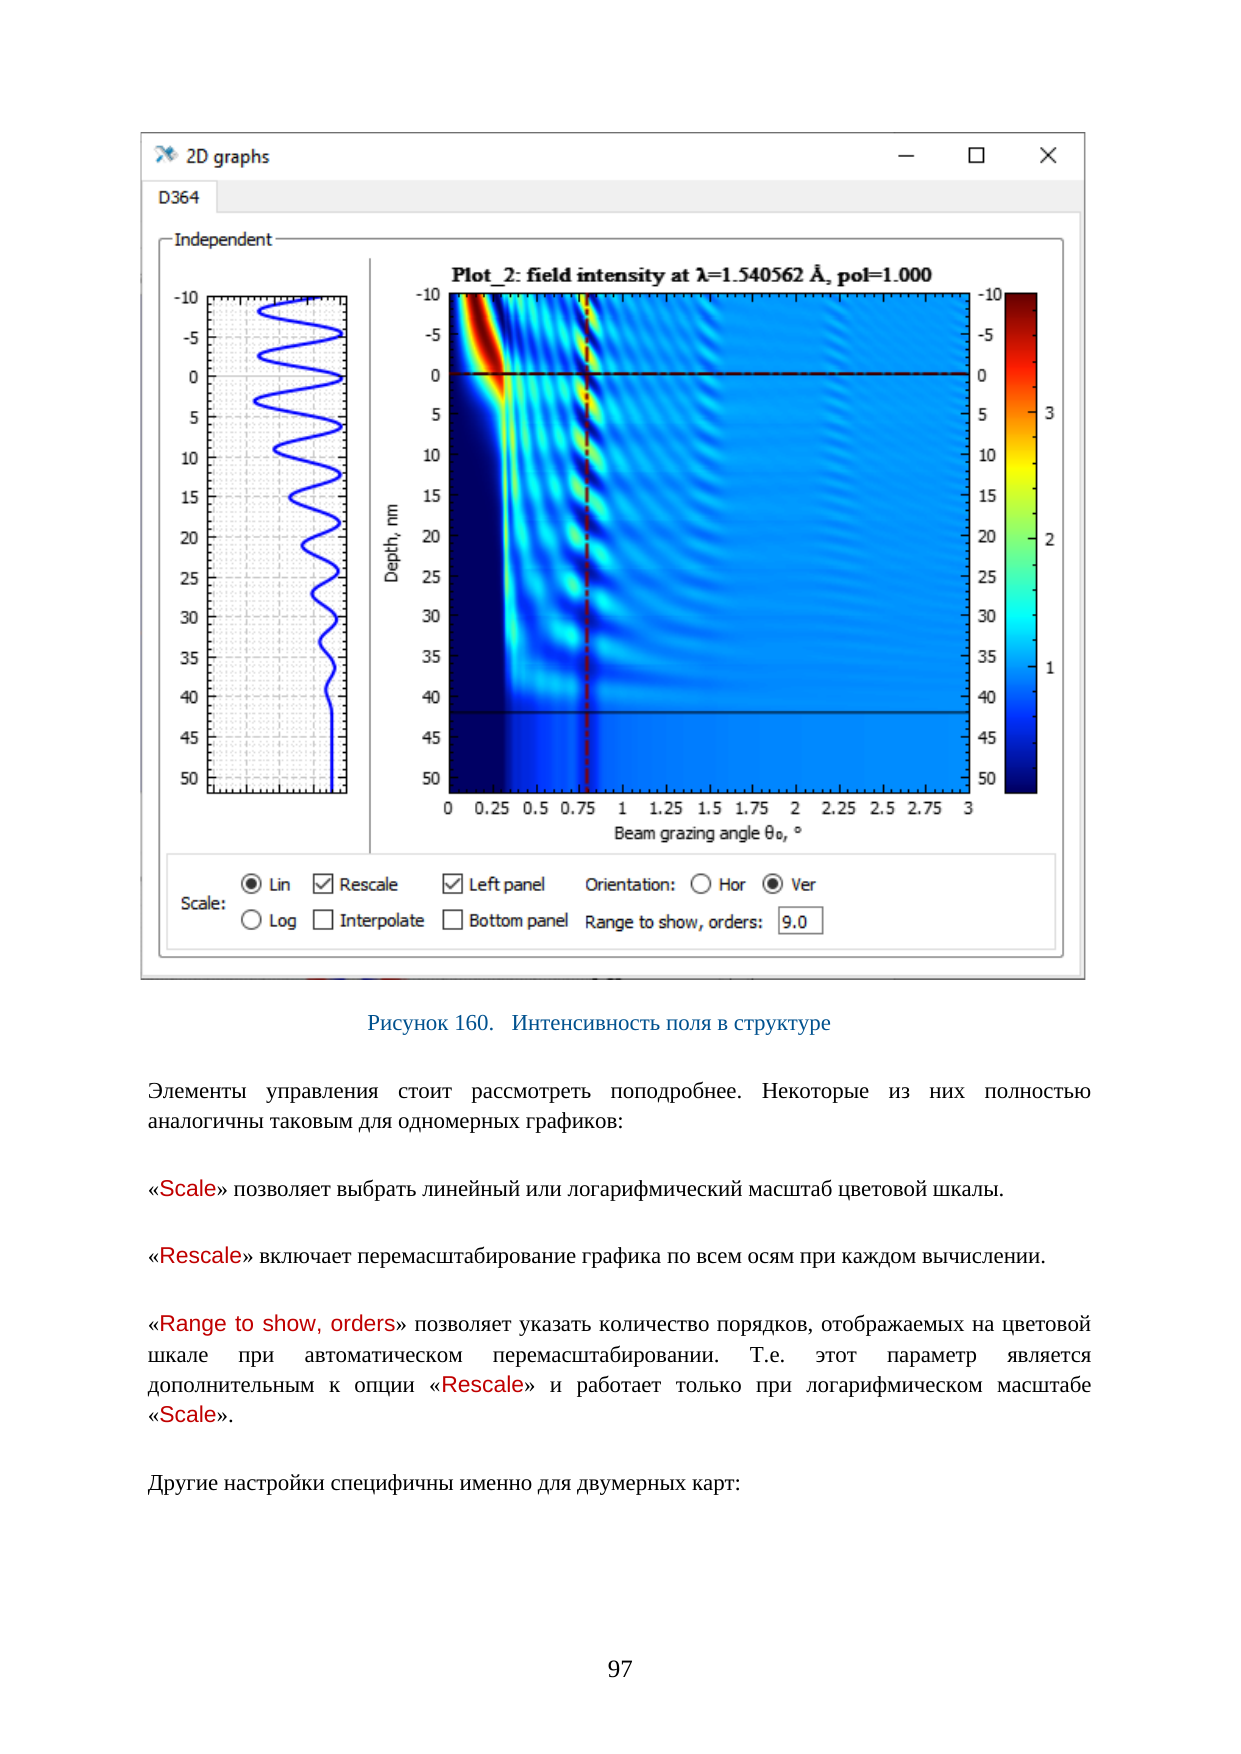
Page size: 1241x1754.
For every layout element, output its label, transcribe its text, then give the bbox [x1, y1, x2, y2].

picture [140, 132, 1086, 980]
text Другие настройки специфичны именно для двумерных карт: [148, 1469, 1093, 1496]
text «Scale» позволяет выбрать линейный или логарифмический масштаб цветовой шкалы. [148, 1174, 1093, 1201]
text Элементы управления стоит рассмотреть поподробнее. Некоторые из них полностью аналогичны таковым для одномерных графиков: [148, 1077, 1093, 1133]
text «Rescale» включает перемасштабирование графика по всем осям при каждом вычислении. [148, 1242, 1093, 1269]
text «Range to show, orders» позволяет указать количество порядков, отображаемых на цветовой шкале при автоматическом перемасштабировании. Т.е. этот параметр является дополнительным к опции «Rescale» и работает только при логарифмическом масштабе «Scale». [148, 1310, 1093, 1428]
